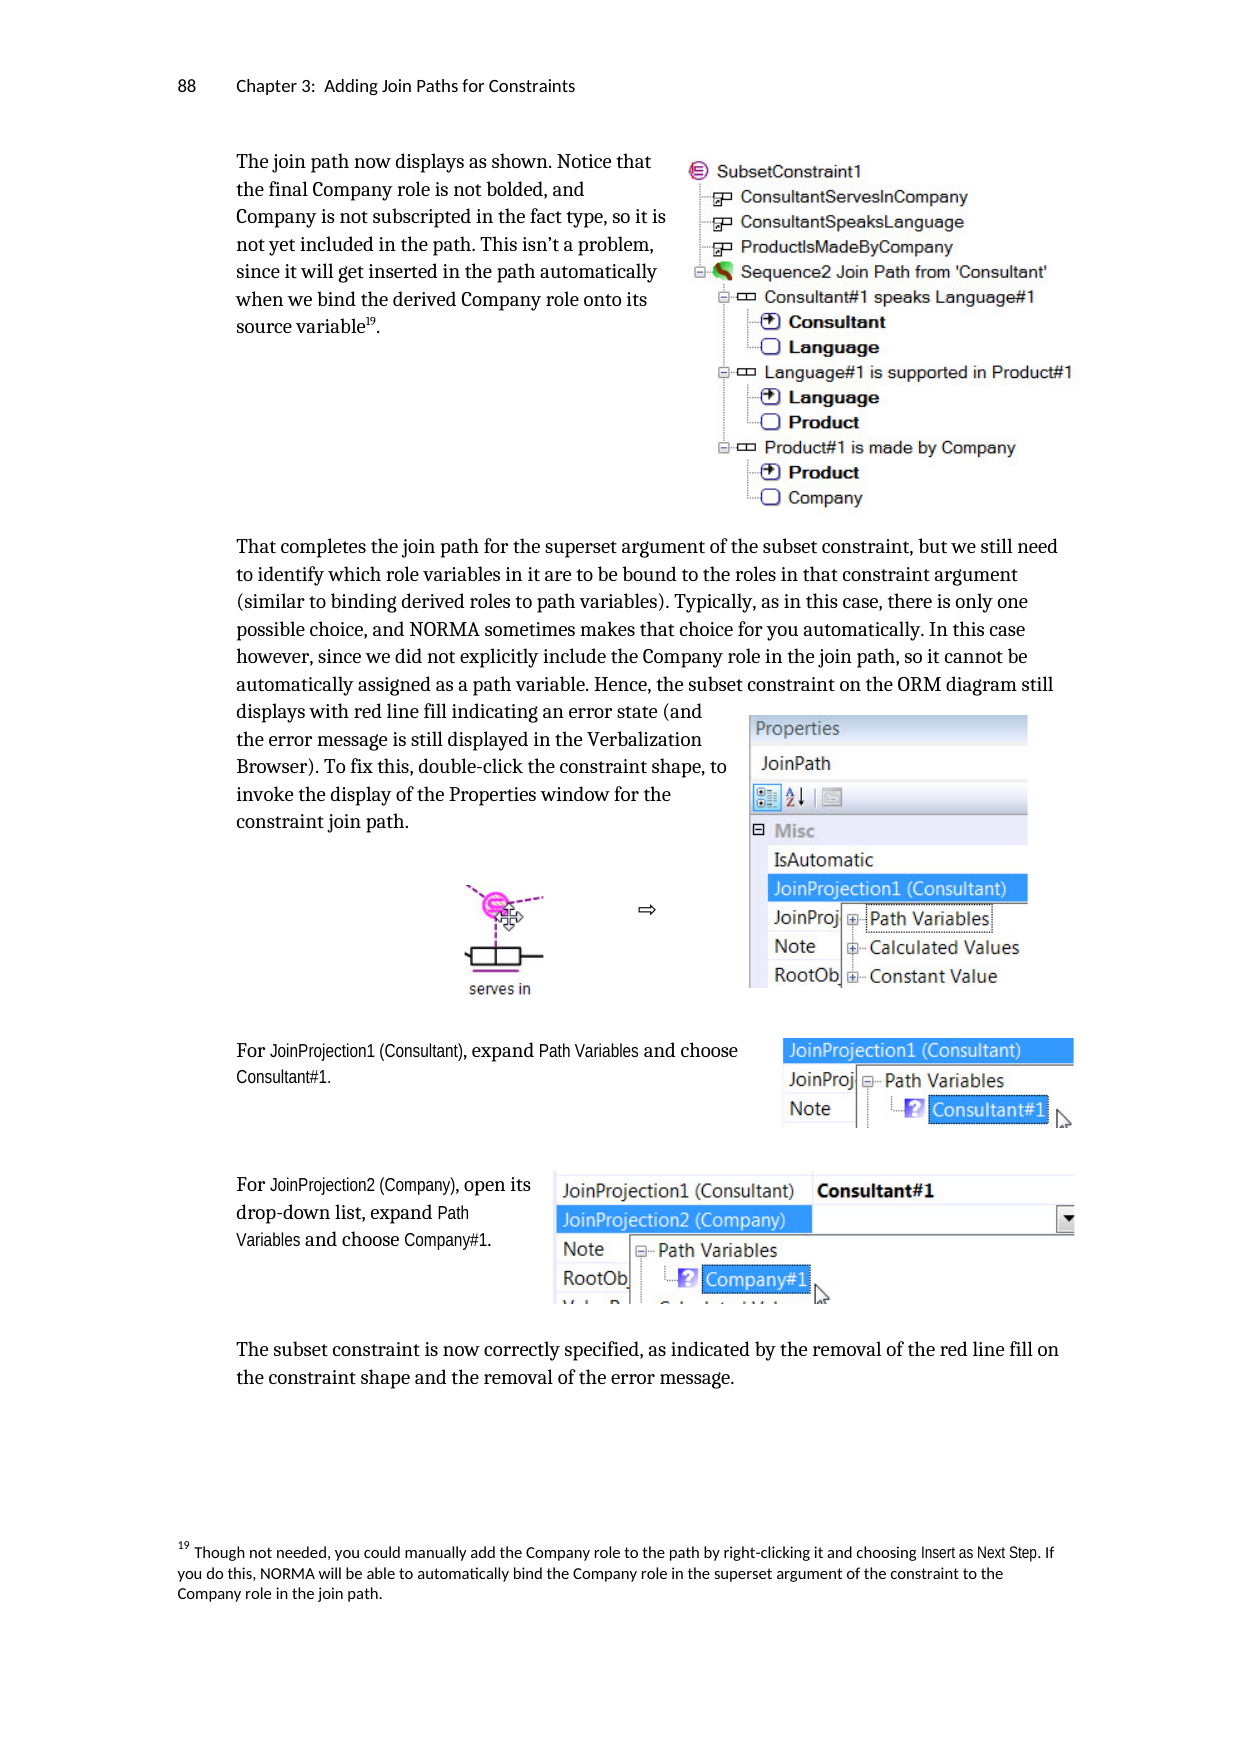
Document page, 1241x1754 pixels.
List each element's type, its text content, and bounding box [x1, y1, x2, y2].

picture [748, 834, 1028, 892]
text For JoinProjection2 (Company), open its drop-down list, expand Path Variables and choose Company#1. [236, 1173, 553, 1252]
picture [464, 924, 544, 1002]
text ⇨ [236, 892, 1063, 924]
picture [464, 885, 544, 892]
picture [687, 155, 1080, 515]
text That completes the join path for the superset argument of the subset constraint, but we still need to identify which role variables in it are to be bound to the roles in that constraint argument (similar to binding derived roles to path variables). Typically, as in this case, there is only one possible choice, and NORMA sometimes makes that choice for you automatically. In this case however, since we did not explicitly include the Company role in the join path, so it cannot be automatically assigned as a path variable. Hence, the subset constraint on the ORM diagram still displays with red line fill indicating an error state (and the error message is still displayed in the Verbalization Browser). To fix this, double-click the constraint shape, to invoke the display of the Properties window for the constraint join path. [236, 535, 1063, 834]
picture [748, 924, 1028, 988]
text The subset constraint is now correctly specified, as indicated by the removal of the red line fill on the constraint shape and the removal of the error message. [236, 1338, 1063, 1389]
text For JoinProjection1 (Consultant), expand Path Variables and choose Consultant#1. [236, 1038, 1063, 1087]
text The join path now displays as shown. Notice that the final Company role is not bolded, and Company is not subscripted in the fact type, so it is not yet included in the path. This isn’t a problem, since it will get inserted in the path automatically when we bind the derived Company role onto its source variable. [236, 150, 1063, 339]
picture [553, 1171, 1075, 1304]
picture [782, 1038, 1074, 1128]
